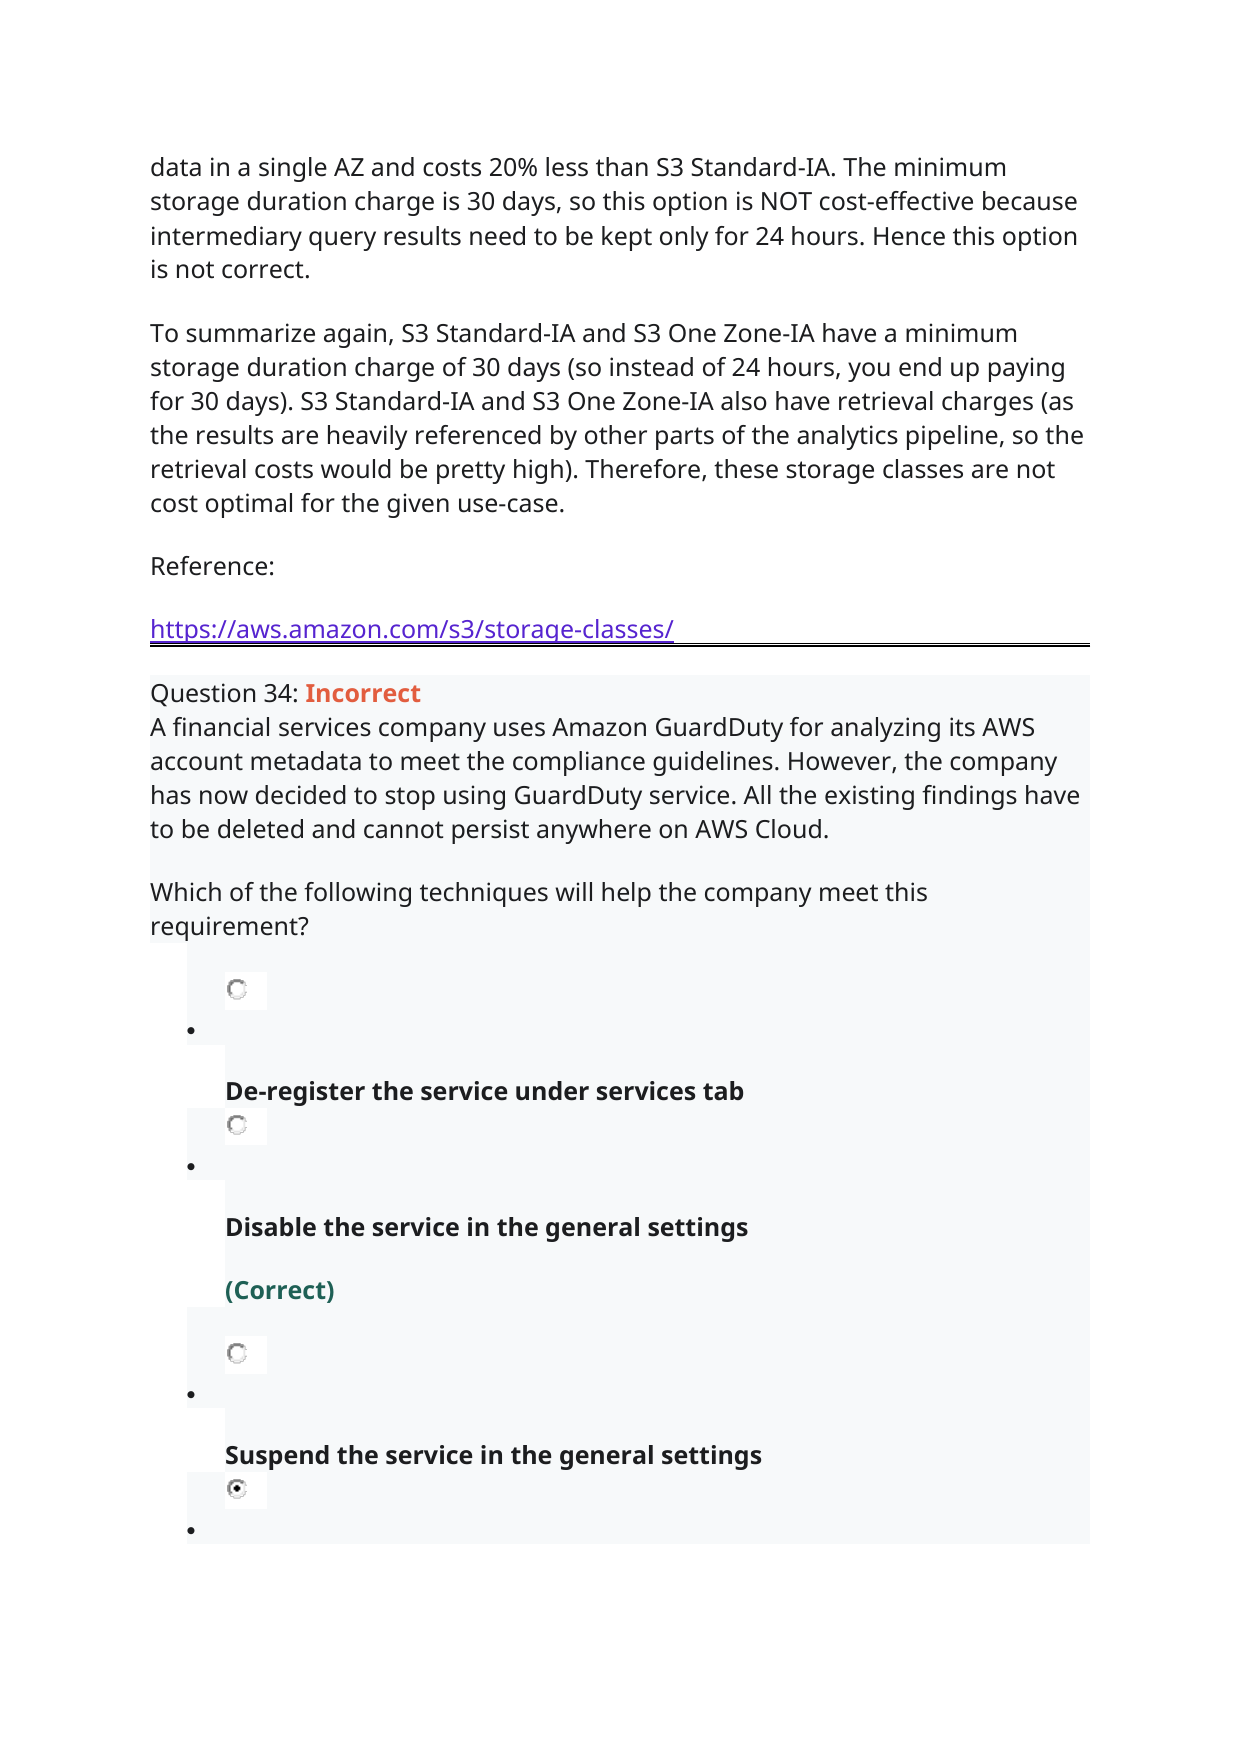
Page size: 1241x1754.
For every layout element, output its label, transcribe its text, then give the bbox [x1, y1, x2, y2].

text Suspend the service in the general settings [225, 1438, 1090, 1472]
text Disable the service in the general settings [225, 1209, 1090, 1244]
text A financial services company uses Amazon GuardDuty for analyzing its AWS account metadata to meet the compliance guidelines. However, the company has now decided to stop using GuardDuty service. All the existing findings have to be deleted and cannot persist anywhere on AWS Cloud. [150, 709, 1090, 846]
text Question 34: Incorrect [150, 675, 1090, 709]
text https://aws.amazon.com/s3/storage-classes/ [150, 612, 1090, 643]
text De-register the service under services tab [225, 1074, 1090, 1108]
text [150, 150, 1090, 286]
text Reference: [150, 549, 1090, 583]
text Which of the following techniques will help the company meet this requirement? [150, 875, 1090, 943]
text (Correct) [225, 1273, 1090, 1307]
text To summarize again, S3 Standard-IA and S3 One Zone-IA have a minimum storage duration charge of 30 days (so instead of 24 hours, you end up paying for 30 days). S3 Standard-IA and S3 One Zone-IA also have retrieval charges (as the results are heavily referenced by other parts of the analytics pipeline, so the retrieval costs would be pretty high). Therefore, these storage classes are not cost optimal for the given use-case. [150, 315, 1090, 520]
